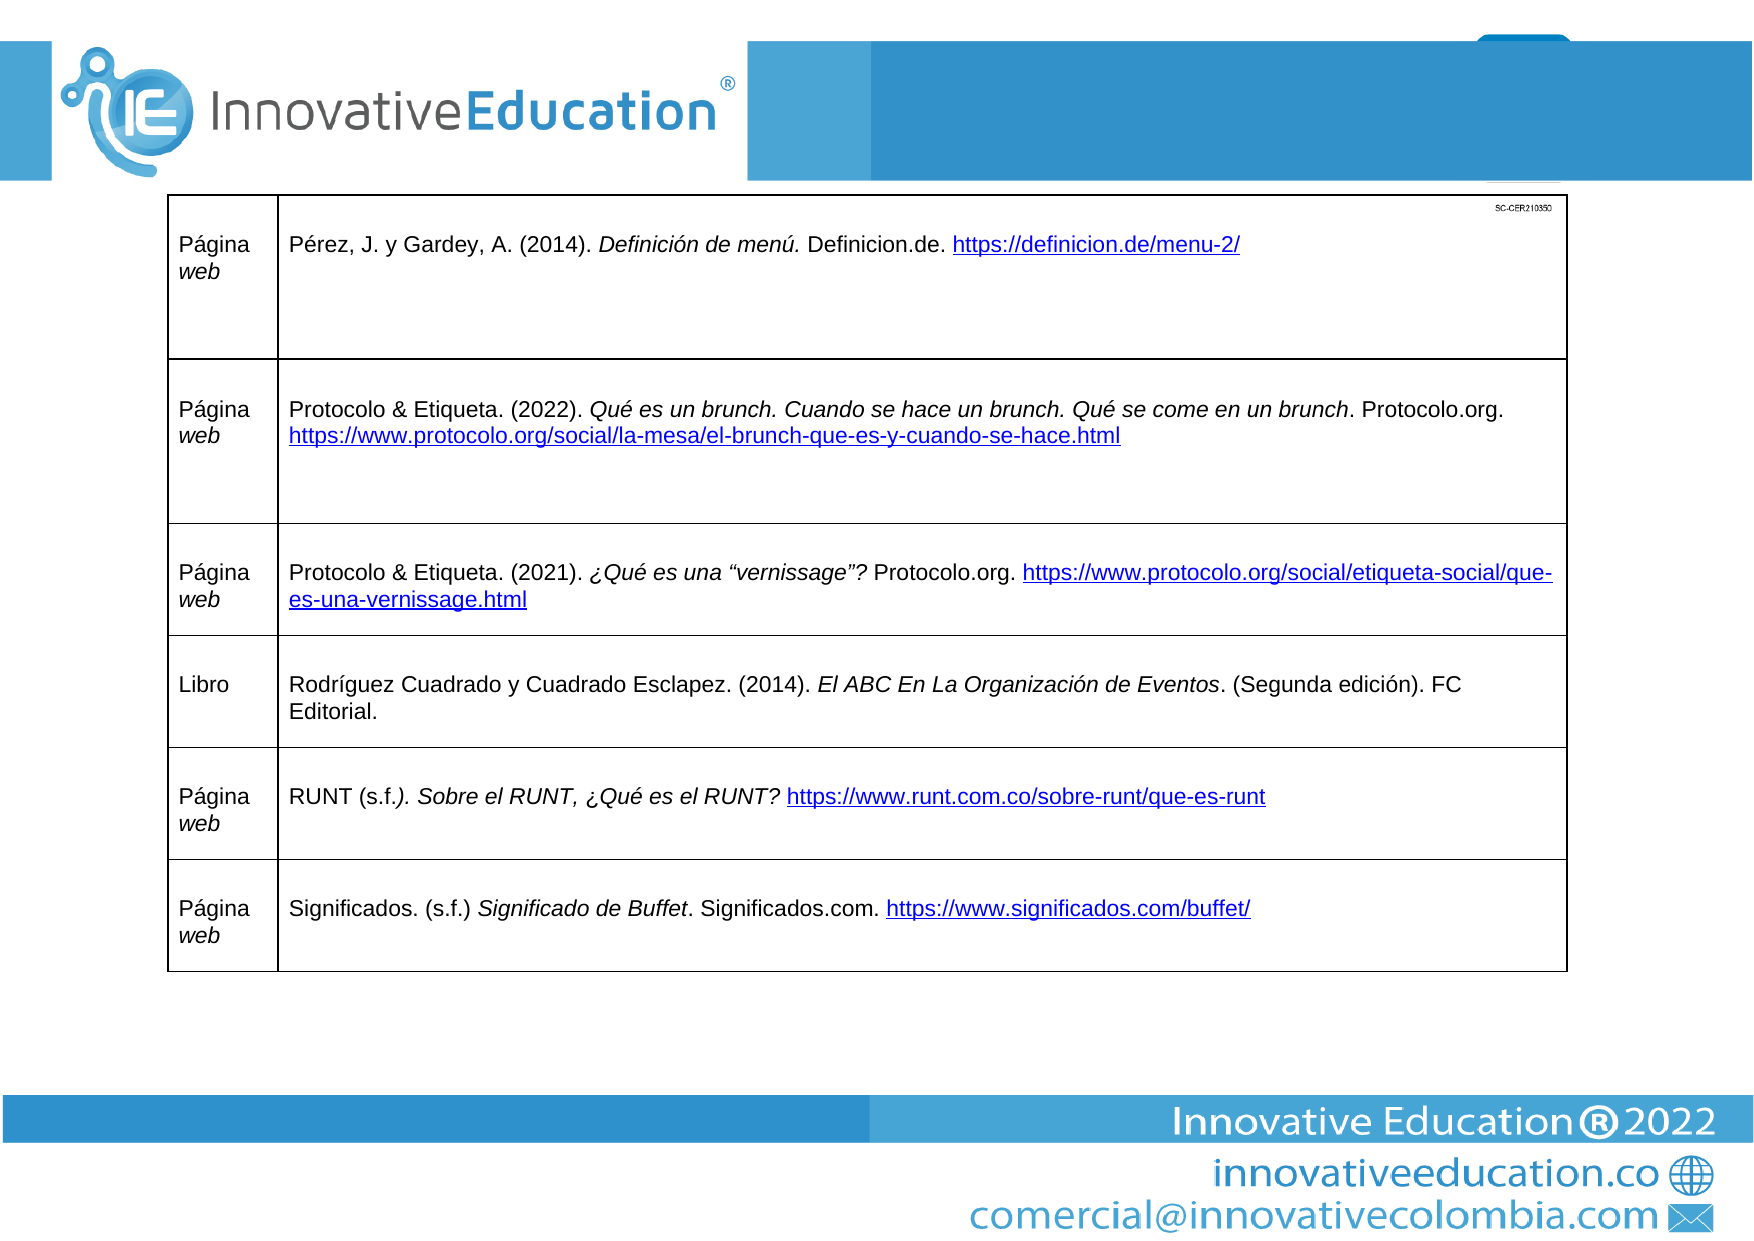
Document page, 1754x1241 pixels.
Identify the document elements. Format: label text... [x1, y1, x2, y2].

table_cell Página web [169, 196, 277, 358]
table_cell Protocolo & Etiqueta. (2022). Qué es un brunch. Cuando se hace un brunch. Qué se come en un brunch. Protocolo.org. https://www.protocolo.org/social/la-mesa/el-brunch-que-es-y-cuando-se-hace.html [279, 360, 1566, 523]
table_cell Página web [169, 748, 277, 859]
table_cell Rodríguez Cuadrado y Cuadrado Esclapez. (2014). El ABC En La Organización de Eventos. (Segunda edición). FC Editorial. [279, 636, 1566, 747]
picture [2, 1093, 1754, 1239]
table_cell Protocolo & Etiqueta. (2021). ¿Qué es una “vernissage”? Protocolo.org. https://www.protocolo.org/social/etiqueta-social/que-es-una-vernissage.html [279, 524, 1566, 635]
table_cell Página web [169, 360, 277, 523]
picture [0, 28, 1752, 214]
table_cell RUNT (s.f.). Sobre el RUNT, ¿Qué es el RUNT? https://www.runt.com.co/sobre-runt/que-es-runt [279, 748, 1566, 859]
table_cell Página web [169, 524, 277, 635]
table_cell Libro [169, 636, 277, 747]
table_cell Significados. (s.f.) Significado de Buffet. Significados.com. https://www.significados.com/buffet/ [279, 860, 1566, 971]
table_cell Página web [169, 860, 277, 971]
table_cell Pérez, J. y Gardey, A. (2014). Definición de menú. Definicion.de. https://definicion.de/menu-2/ [279, 196, 1566, 358]
